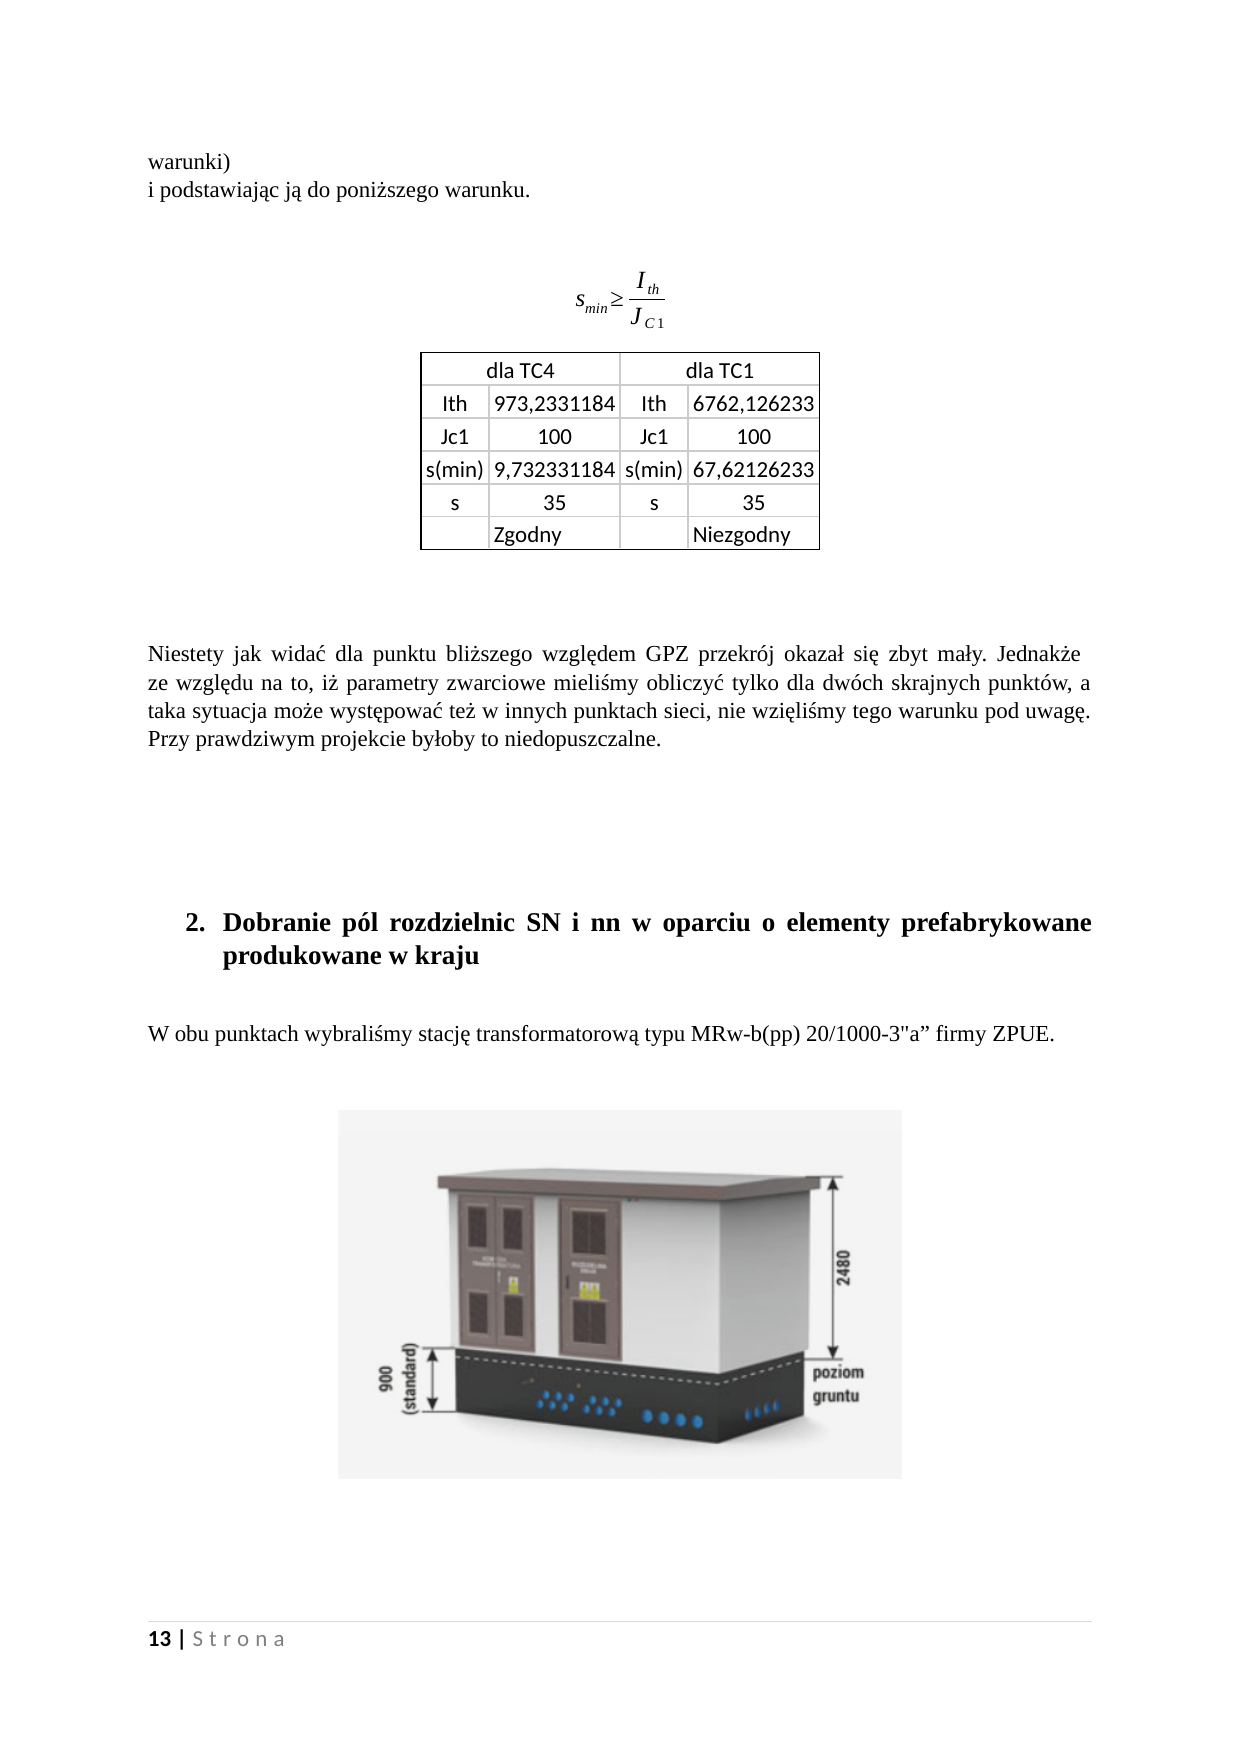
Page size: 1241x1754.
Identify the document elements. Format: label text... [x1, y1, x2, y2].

table_cell s [422, 485, 488, 516]
table_cell s(min) [621, 452, 687, 483]
table_cell 35 [490, 485, 619, 516]
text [148, 148, 1092, 202]
table_cell Zgodny [490, 517, 619, 548]
table_header dla TC1 [621, 353, 819, 384]
table_cell Jc1 [422, 419, 488, 450]
picture [338, 1110, 902, 1479]
table_cell 100 [689, 419, 819, 450]
table_cell 6762,126233 [689, 386, 819, 417]
table_header dla TC4 [422, 353, 619, 384]
text W obu punktach wybraliśmy stację transformatorową typu MRw-b(pp) 20/1000-3"a” firmy ZPUE. [148, 1020, 1092, 1046]
text Niestety jak widać dla punktu bliższego względem GPZ przekrój okazał się zbyt mały. Jednakże ze względu na to, iż parametry zwarciowe mieliśmy obliczyć tylko dla dwóch skrajnych punktów, a taka sytuacja może występować też w innych punktach sieci, nie wzięliśmy tego warunku pod uwagę. Przy prawdziwym projekcie byłoby to niedopuszczalne. [148, 640, 1092, 752]
table_cell s(min) [422, 452, 488, 483]
subtitle Dobranie pól rozdzielnic SN i nn w oparciu o elementy prefabrykowane produkowane w kraju [185, 906, 1092, 971]
table_cell s [621, 485, 687, 516]
table_cell [422, 517, 488, 548]
table_cell 35 [689, 485, 819, 516]
table_cell 973,2331184 [490, 386, 619, 417]
table_cell Ith [422, 386, 488, 417]
table_cell [621, 517, 687, 548]
table_cell 9,732331184 [490, 452, 619, 483]
table_cell Niezgodny [689, 517, 819, 548]
table_cell 100 [490, 419, 619, 450]
table_cell Jc1 [621, 419, 687, 450]
table_cell Ith [621, 386, 687, 417]
table_cell 67,62126233 [689, 452, 819, 483]
